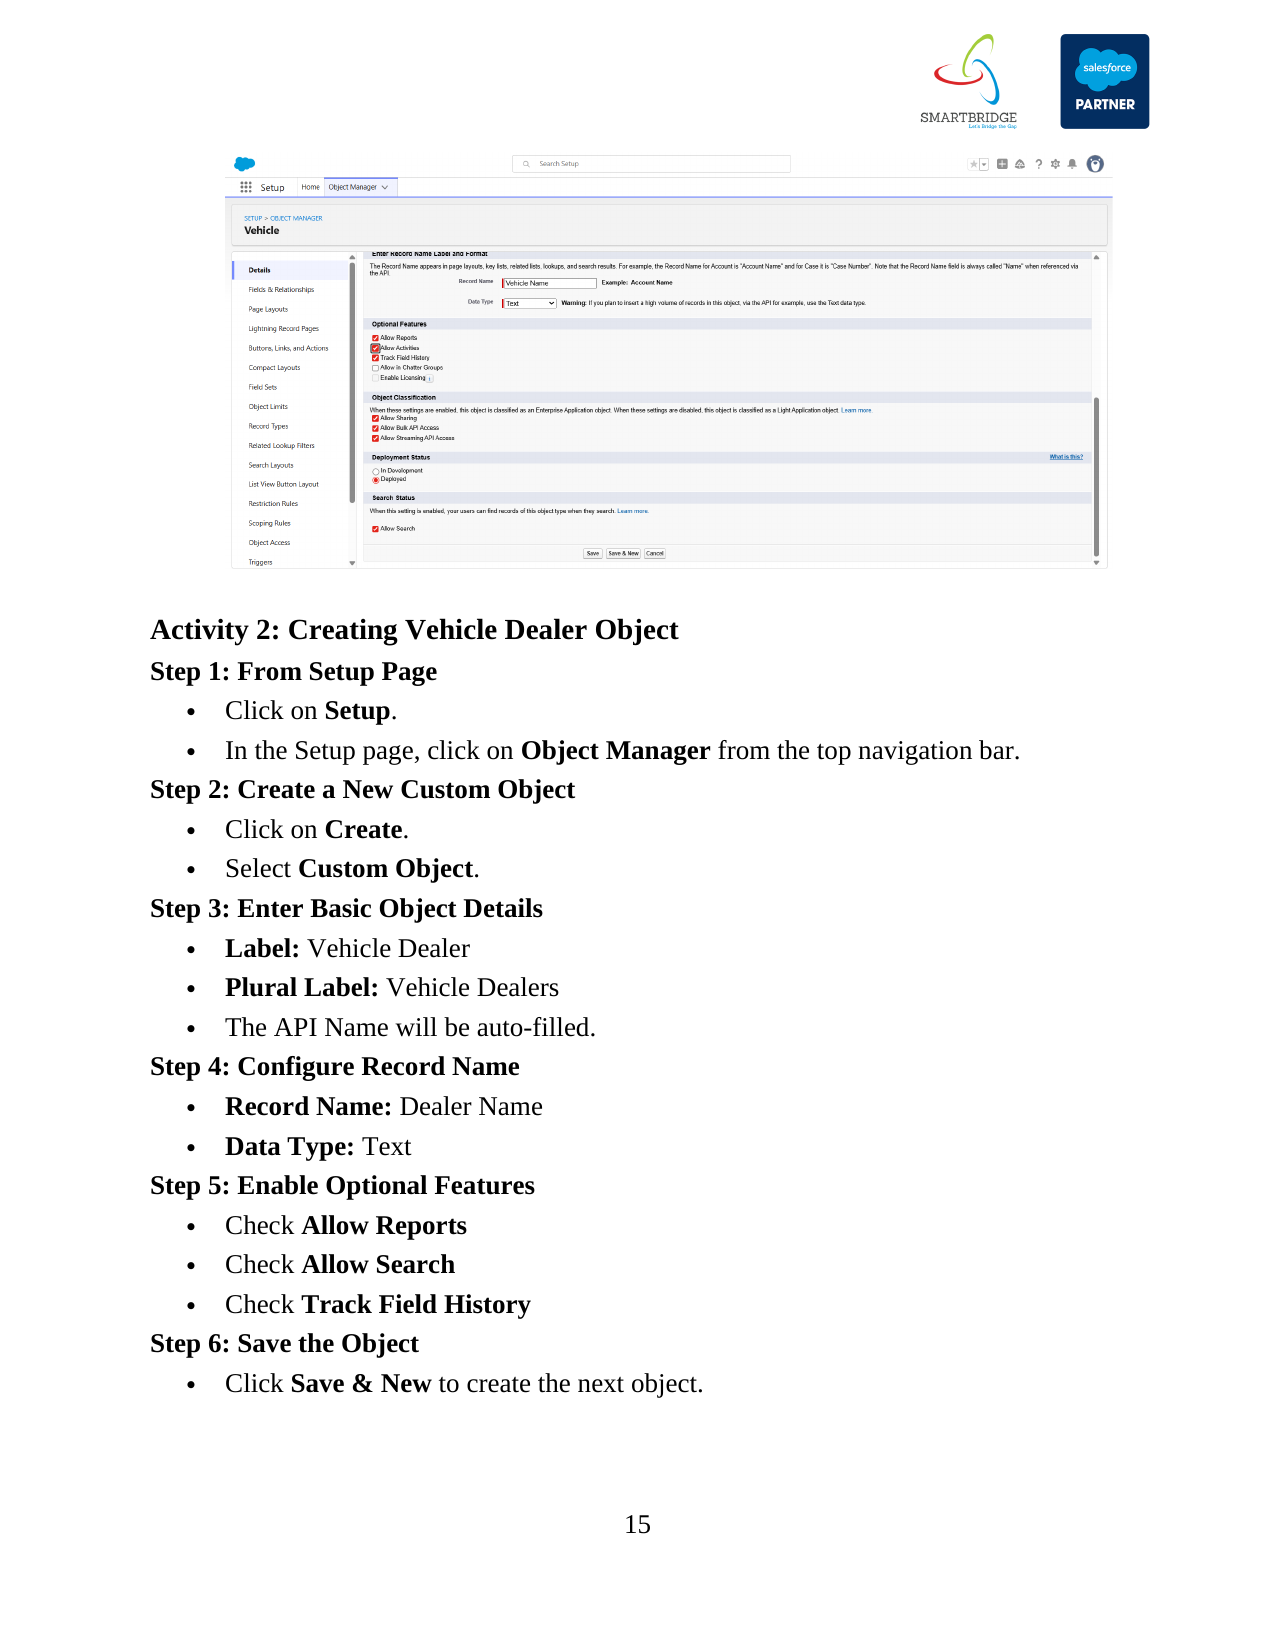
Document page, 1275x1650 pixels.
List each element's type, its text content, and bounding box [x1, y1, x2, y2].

list Record Name: Dealer Name [187, 1090, 1125, 1121]
list Check Track Field History [187, 1288, 1125, 1319]
text Step 4: Configure Record Name [150, 1051, 1125, 1082]
text Activity 2: Creating Vehicle Dealer Object [150, 612, 1125, 646]
picture [845, 18, 1218, 139]
list Click on Setup. [187, 694, 1125, 725]
text Step 1: From Setup Page [150, 655, 1125, 686]
list Check Allow Reports [187, 1209, 1125, 1240]
list Select Custom Object. [187, 853, 1125, 884]
picture [225, 152, 1113, 569]
list Plural Label: Vehicle Dealers [187, 971, 1125, 1002]
list The API Name will be auto-filled. [187, 1011, 1125, 1042]
list Click Save & New to create the next object. [187, 1367, 1125, 1398]
list Label: Vehicle Dealer [187, 932, 1125, 963]
list Check Allow Search [187, 1248, 1125, 1279]
text Step 2: Create a New Custom Object [150, 773, 1125, 804]
list Data Type: Text [187, 1130, 1125, 1161]
text Step 3: Enter Basic Object Details [150, 892, 1125, 923]
list In the Setup page, click on Object Manager from the top navigation bar. [187, 734, 1125, 765]
text Step 5: Enable Optional Features [150, 1169, 1125, 1200]
text Step 6: Save the Object [150, 1328, 1125, 1359]
list Click on Create. [187, 813, 1125, 844]
